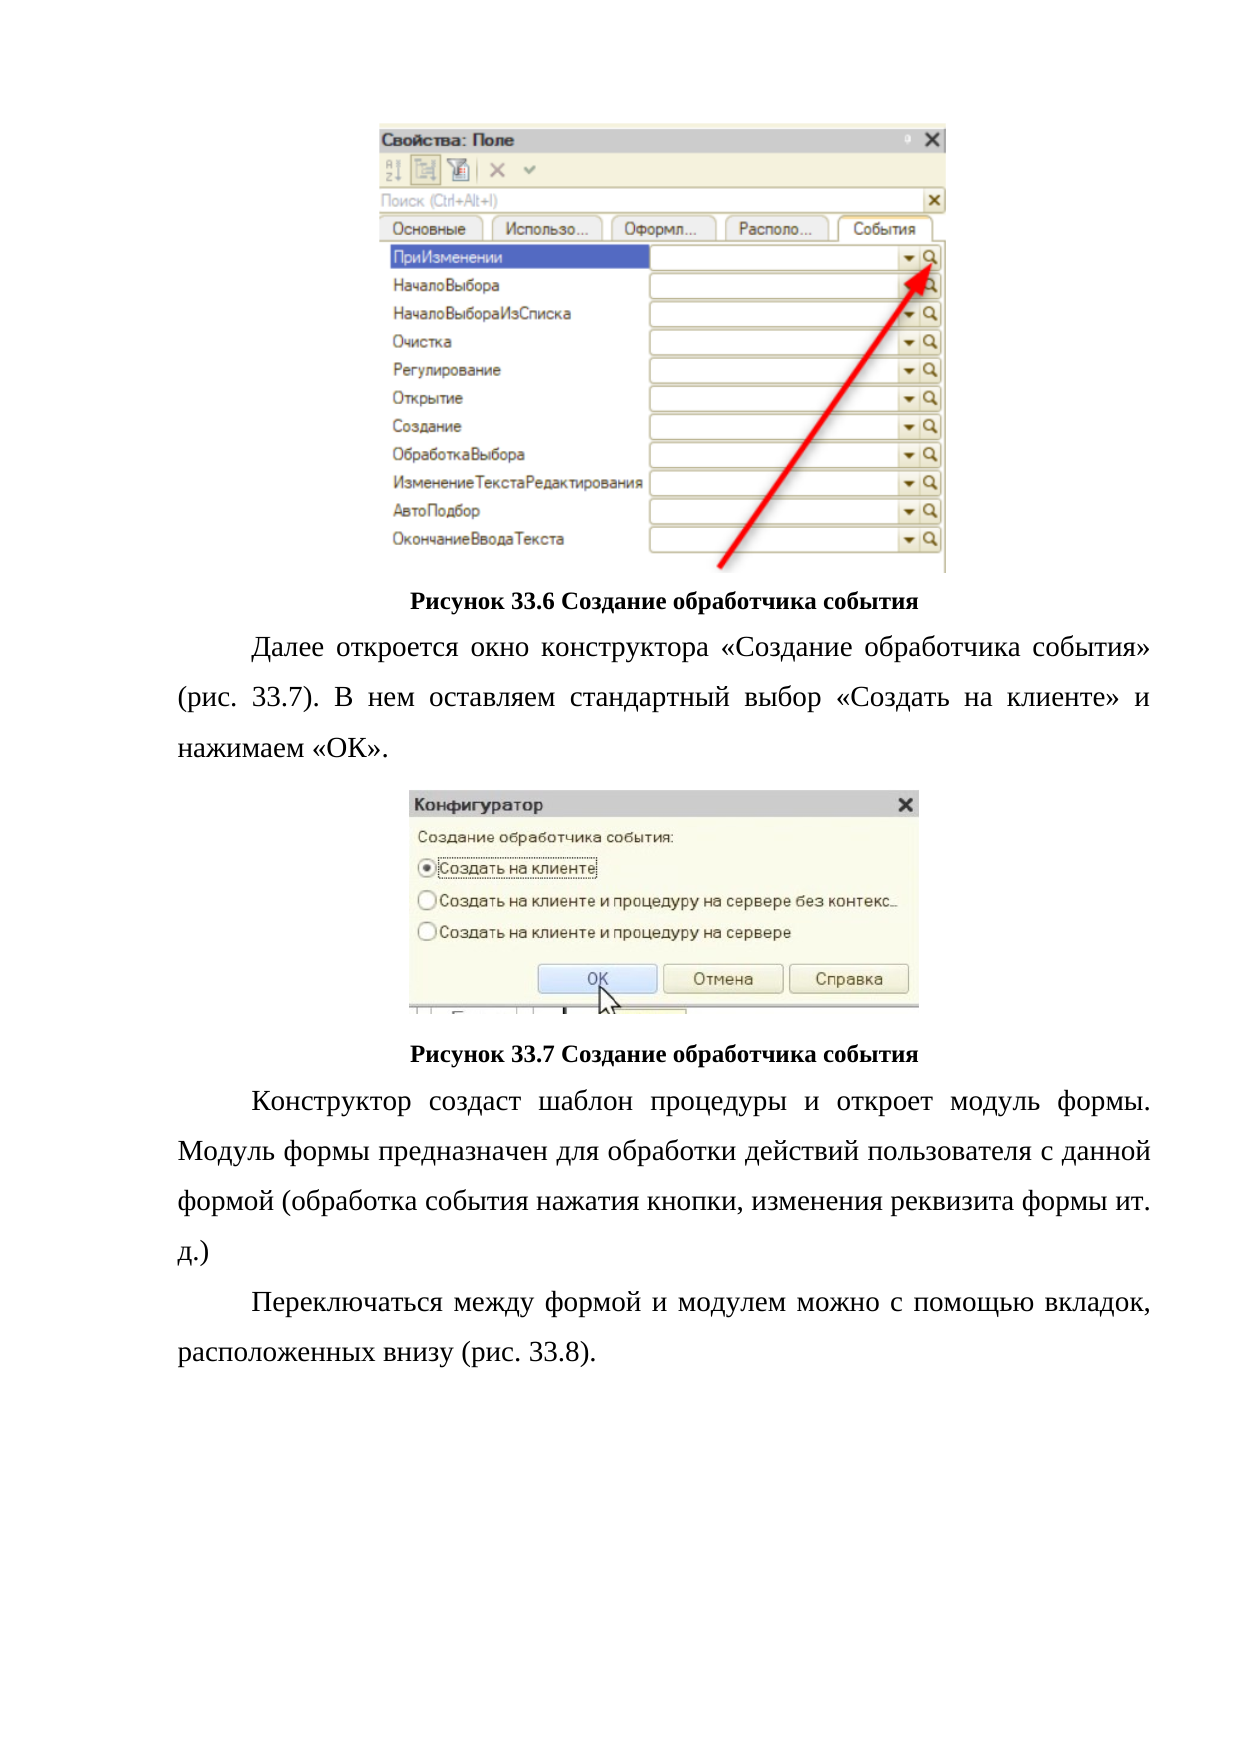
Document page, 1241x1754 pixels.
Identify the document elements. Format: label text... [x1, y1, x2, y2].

text Переключаться между формой и модулем можно с помощью вкладок, расположенных внизу (рис. 33.8). [177, 1284, 1152, 1368]
text Рисунок 33.6 Создание обработчика события [177, 586, 1152, 615]
picture [398, 780, 931, 1026]
text Далее откроется окно конструктора «Создание обработчика события» (рис. 33.7). В нем оставляем стандартный выбор «Создать на клиенте» и нажимаем «ОК». [177, 629, 1152, 763]
picture [369, 118, 960, 573]
text Рисунок 33.7 Создание обработчика события [177, 1039, 1152, 1068]
text Конструктор создаст шаблон процедуры и откроет модуль формы. Модуль формы предназначен для обработки действий пользователя с данной формой (обработка события нажатия кнопки, изменения реквизита формы ит. д.) [177, 1083, 1152, 1267]
